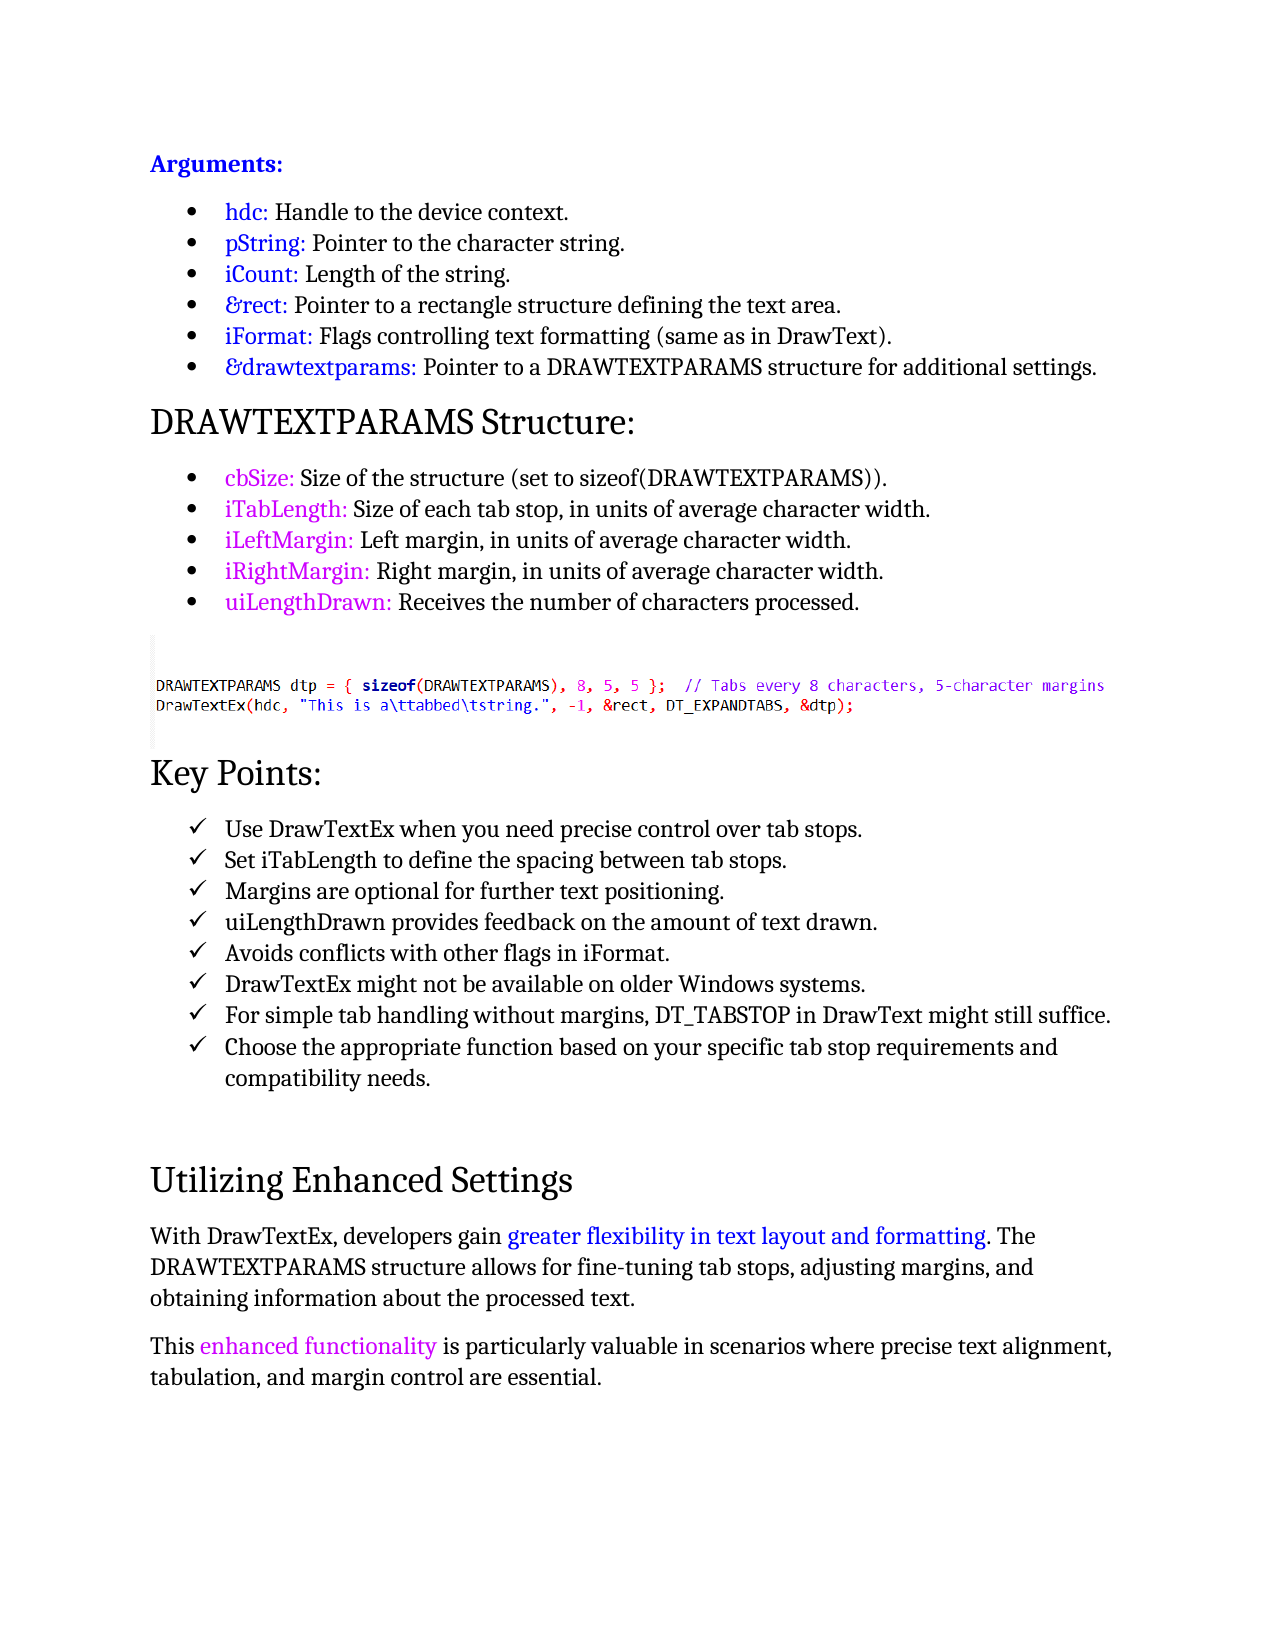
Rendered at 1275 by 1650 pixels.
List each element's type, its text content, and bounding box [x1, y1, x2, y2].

list hdc: Handle to the device context. [187, 198, 1125, 226]
list uiLengthDrawn: Receives the number of characters processed. [187, 588, 1125, 617]
list iFormat: Flags controlling text formatting (same as in DrawText). [187, 322, 1125, 351]
list iRightMargin: Right margin, in units of average character width. [187, 557, 1125, 586]
list Use DrawTextEx when you need precise control over tab stops. [187, 815, 1125, 844]
list For simple tab handling without margins, DT_TABSTOP in DrawText might still suffice. [187, 1001, 1125, 1030]
list Choose the appropriate function based on your specific tab stop requirements and compatibility needs. [187, 1032, 1125, 1092]
text This enhanced functionality is particularly valuable in scenarios where precise text alignment, tabulation, and margin control are essential. [150, 1332, 1125, 1392]
list pString: Pointer to the character string. [187, 229, 1125, 257]
list Set iTabLength to define the spacing between tab stops. [187, 846, 1125, 875]
list Margins are optional for further text positioning. [187, 877, 1125, 906]
text Key Points: [150, 749, 1125, 795]
list uiLengthDrawn provides feedback on the amount of text drawn. [187, 908, 1125, 937]
list Avoids conflicts with other flags in iFormat. [187, 939, 1125, 968]
picture [150, 635, 1125, 749]
text Arguments: [150, 150, 1125, 179]
list iCount: Length of the string. [187, 260, 1125, 288]
text Utilizing Enhanced Settings [150, 1159, 1125, 1202]
list &rect: Pointer to a rectangle structure defining the text area. [187, 291, 1125, 319]
text With DrawTextEx, developers gain greater flexibility in text layout and formatting. The DRAWTEXTPARAMS structure allows for fine-tuning tab stops, adjusting margins, and obtaining information about the processed text. [150, 1222, 1125, 1313]
list DrawTextEx might not be available on older Windows systems. [187, 970, 1125, 999]
list cbSize: Size of the structure (set to sizeof(DRAWTEXTPARAMS)). [187, 464, 1125, 493]
list iTabLength: Size of each tab stop, in units of average character width. [187, 495, 1125, 524]
list iLeftMargin: Left margin, in units of average character width. [187, 526, 1125, 555]
text DRAWTEXTPARAMS Structure: [150, 401, 1125, 444]
list &drawtextparams: Pointer to a DRAWTEXTPARAMS structure for additional settings. [187, 353, 1125, 382]
